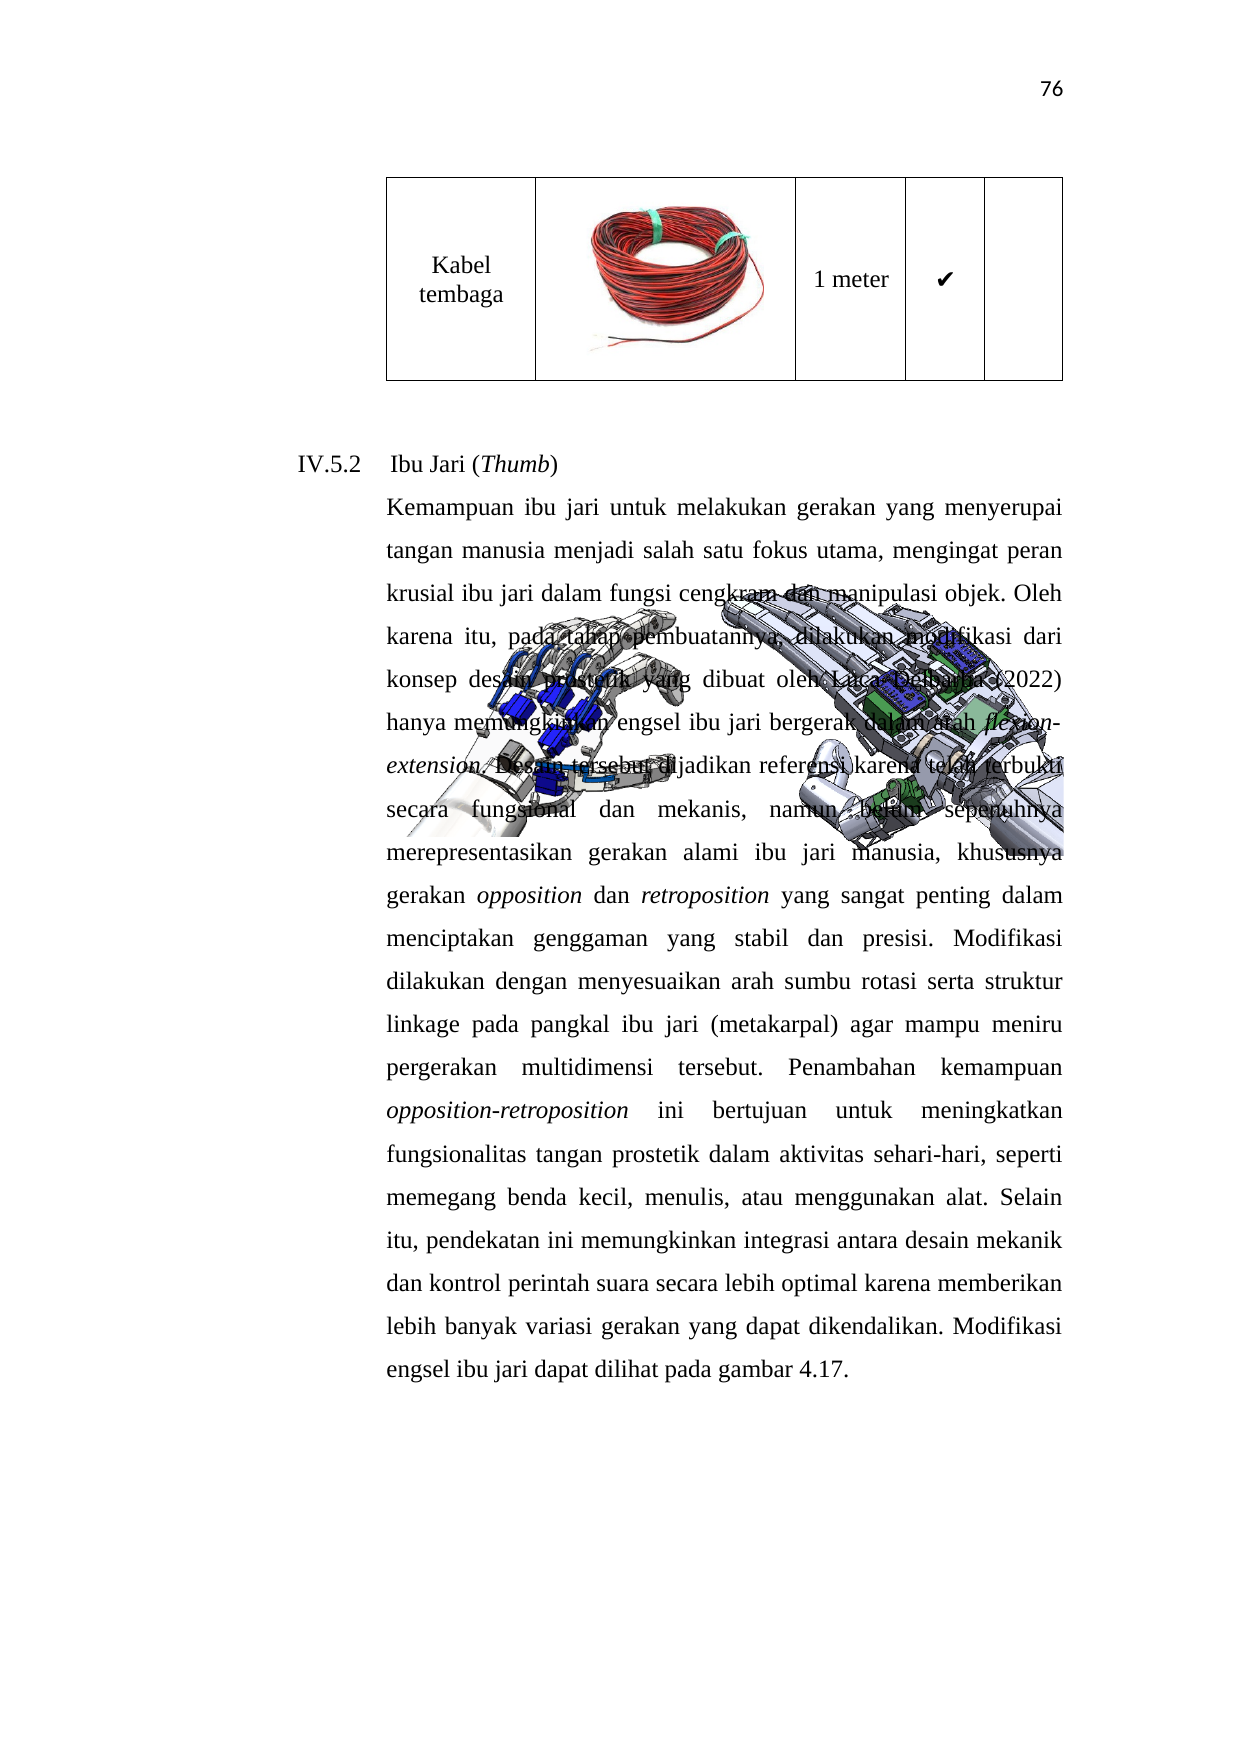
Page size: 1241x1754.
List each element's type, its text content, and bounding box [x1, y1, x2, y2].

table_cell ✔ [906, 178, 984, 379]
table_cell 1 meter [796, 178, 905, 379]
table_cell Kabel tembaga [387, 178, 535, 379]
text Kemampuan ibu jari untuk melakukan gerakan yang menyerupai tangan manusia menjadi salah satu fokus utama, mengingat peran krusial ibu jari dalam fungsi cengkram dan manipulasi objek. Oleh karena itu, pada tahap pembuatannya, dilakukan modifikasi dari konsep desain prostetik yang dibuat oleh Luca Delbarba (2022) hanya memungkinkan engsel ibu jari bergerak dalam arah flexion-extension. Desain tersebut dijadikan referensi karena telah terbukti secara fungsional dan mekanis, namun belum sepenuhnya merepresentasikan gerakan alami ibu jari manusia, khususnya gerakan opposition dan retroposition yang sangat penting dalam menciptakan genggaman yang stabil dan presisi. Modifikasi dilakukan dengan menyesuaikan arah sumbu rotasi serta struktur linkage pada pangkal ibu jari (metakarpal) agar mampu meniru pergerakan multidimensi tersebut. Penambahan kemampuan opposition-retroposition ini bertujuan untuk meningkatkan fungsionalitas tangan prostetik dalam aktivitas sehari-hari, seperti memegang benda kecil, menulis, atau menggunakan alat. Selain itu, pendekatan ini memungkinkan integrasi antara desain mekanik dan kontrol perintah suara secara lebih optimal karena memberikan lebih banyak variasi gerakan yang dapat dikendalikan. Modifikasi engsel ibu jari dapat dilihat pada gambar 4.17. [386, 492, 1063, 1383]
table_cell [536, 178, 795, 379]
subtitle Ibu Jari (Thumb) [297, 449, 1063, 477]
table_cell [985, 178, 1062, 379]
